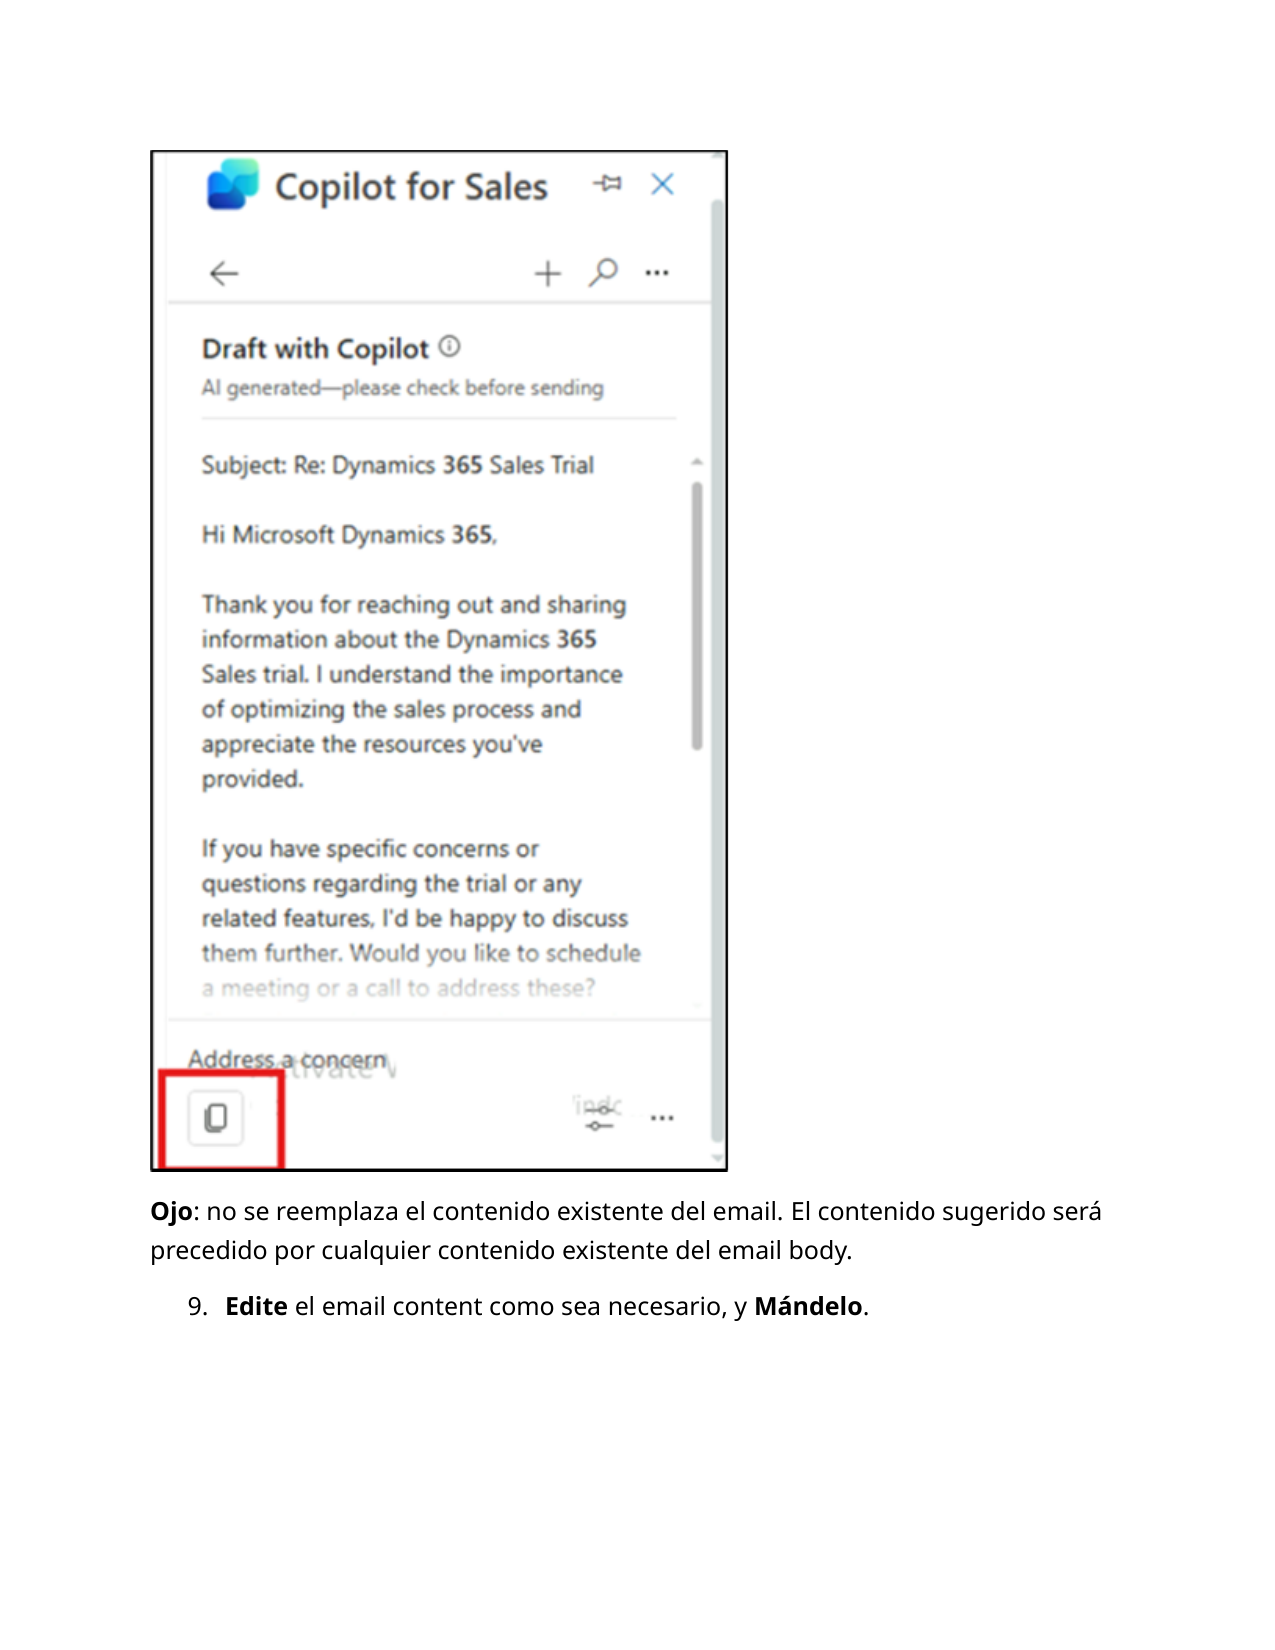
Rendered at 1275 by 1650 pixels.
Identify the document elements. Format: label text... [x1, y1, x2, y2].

text Ojo: no se reemplaza el contenido existente del email. El contenido sugerido será precedido por cualquier contenido existente del email body. [150, 1193, 1125, 1267]
list Edite el email content como sea necesario, y Mándelo. [187, 1288, 1125, 1323]
picture [150, 150, 729, 1172]
